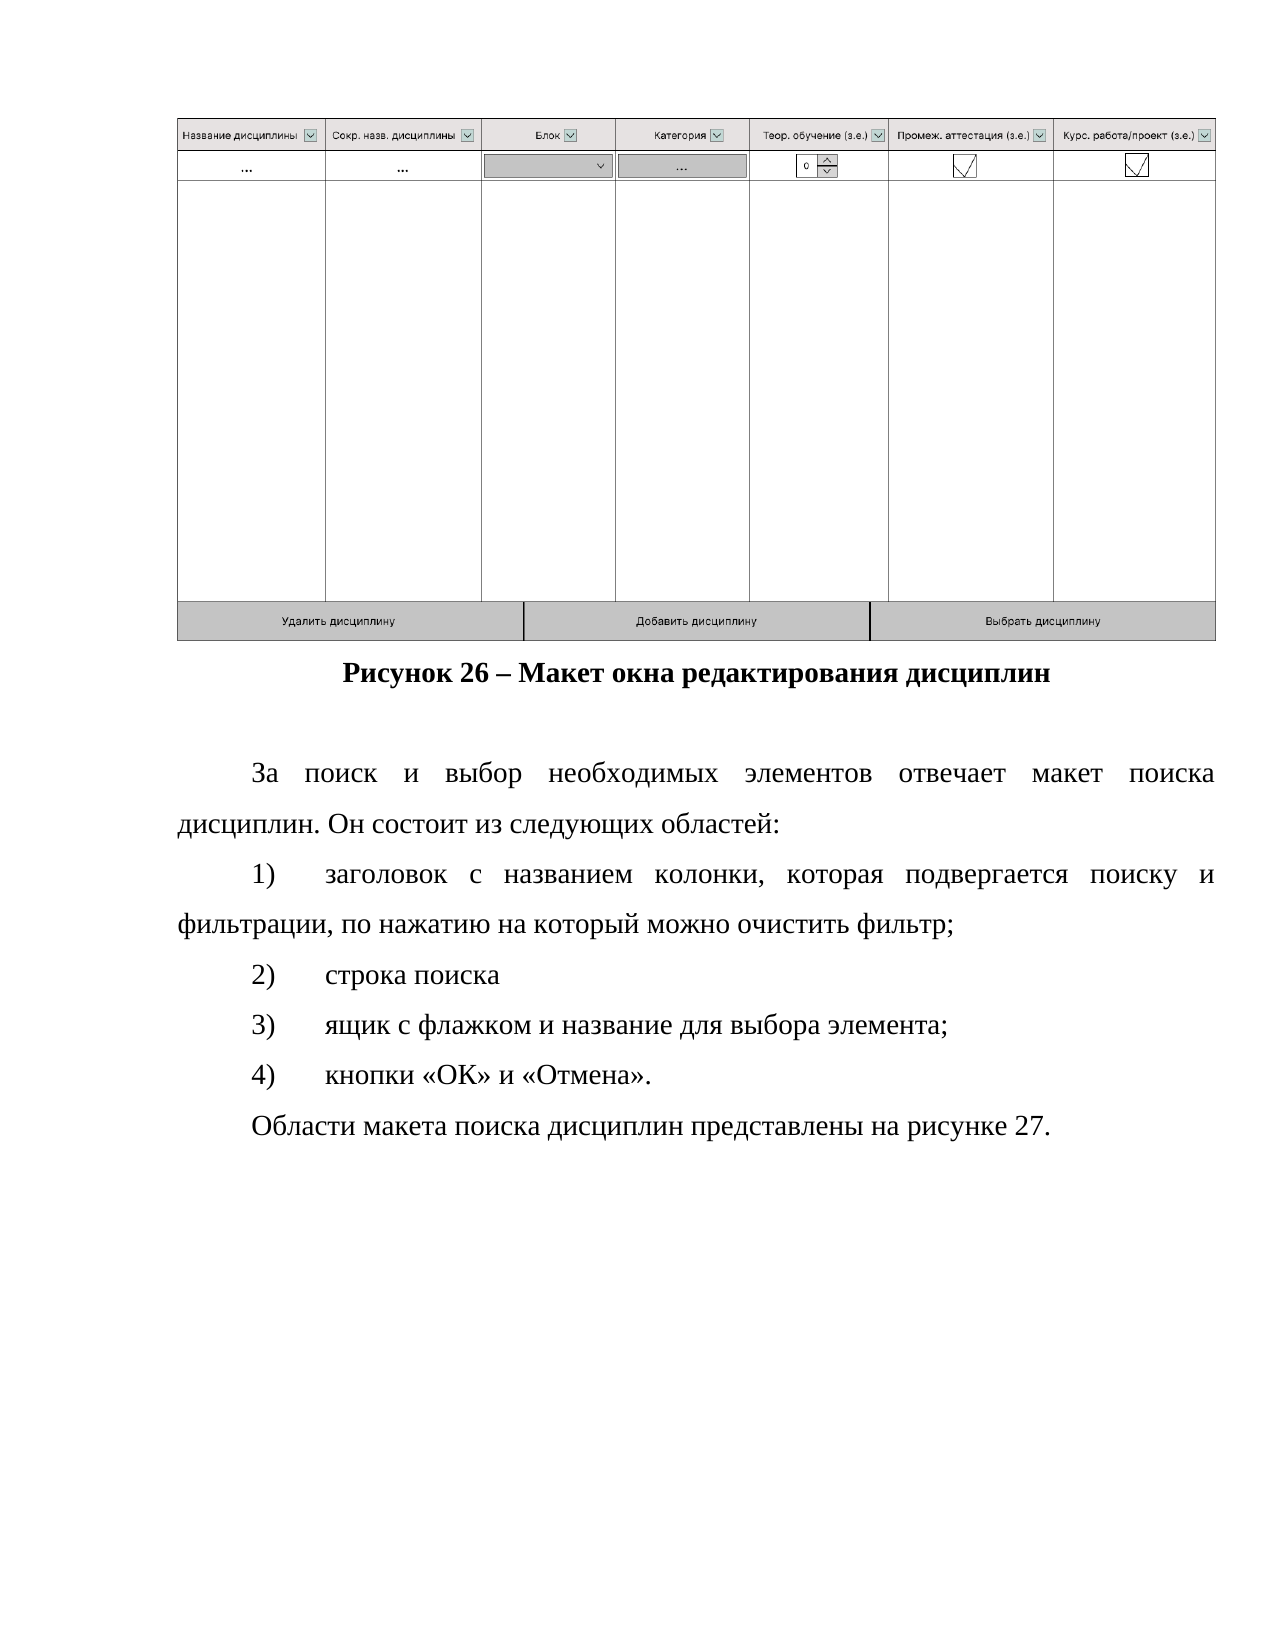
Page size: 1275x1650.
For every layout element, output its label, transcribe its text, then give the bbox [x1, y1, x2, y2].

picture [177, 118, 1216, 641]
list строка поиска [177, 957, 1216, 990]
text Рисунок 26 – Макет окна редактирования дисциплин [177, 655, 1216, 688]
list Области макета поиска дисциплин представлены на рисунке 27. [177, 1108, 1216, 1141]
text За поиск и выбор необходимых элементов отвечает макет поиска дисциплин. Он состоит из следующих областей: [177, 756, 1216, 839]
list заголовок с названием колонки, которая подвергается поиску и фильтрации, по нажатию на который можно очистить фильтр; [177, 856, 1216, 940]
list ящик с флажком и название для выбора элемента; [177, 1007, 1216, 1041]
list кнопки «ОК» и «Отмена». [177, 1057, 1216, 1091]
